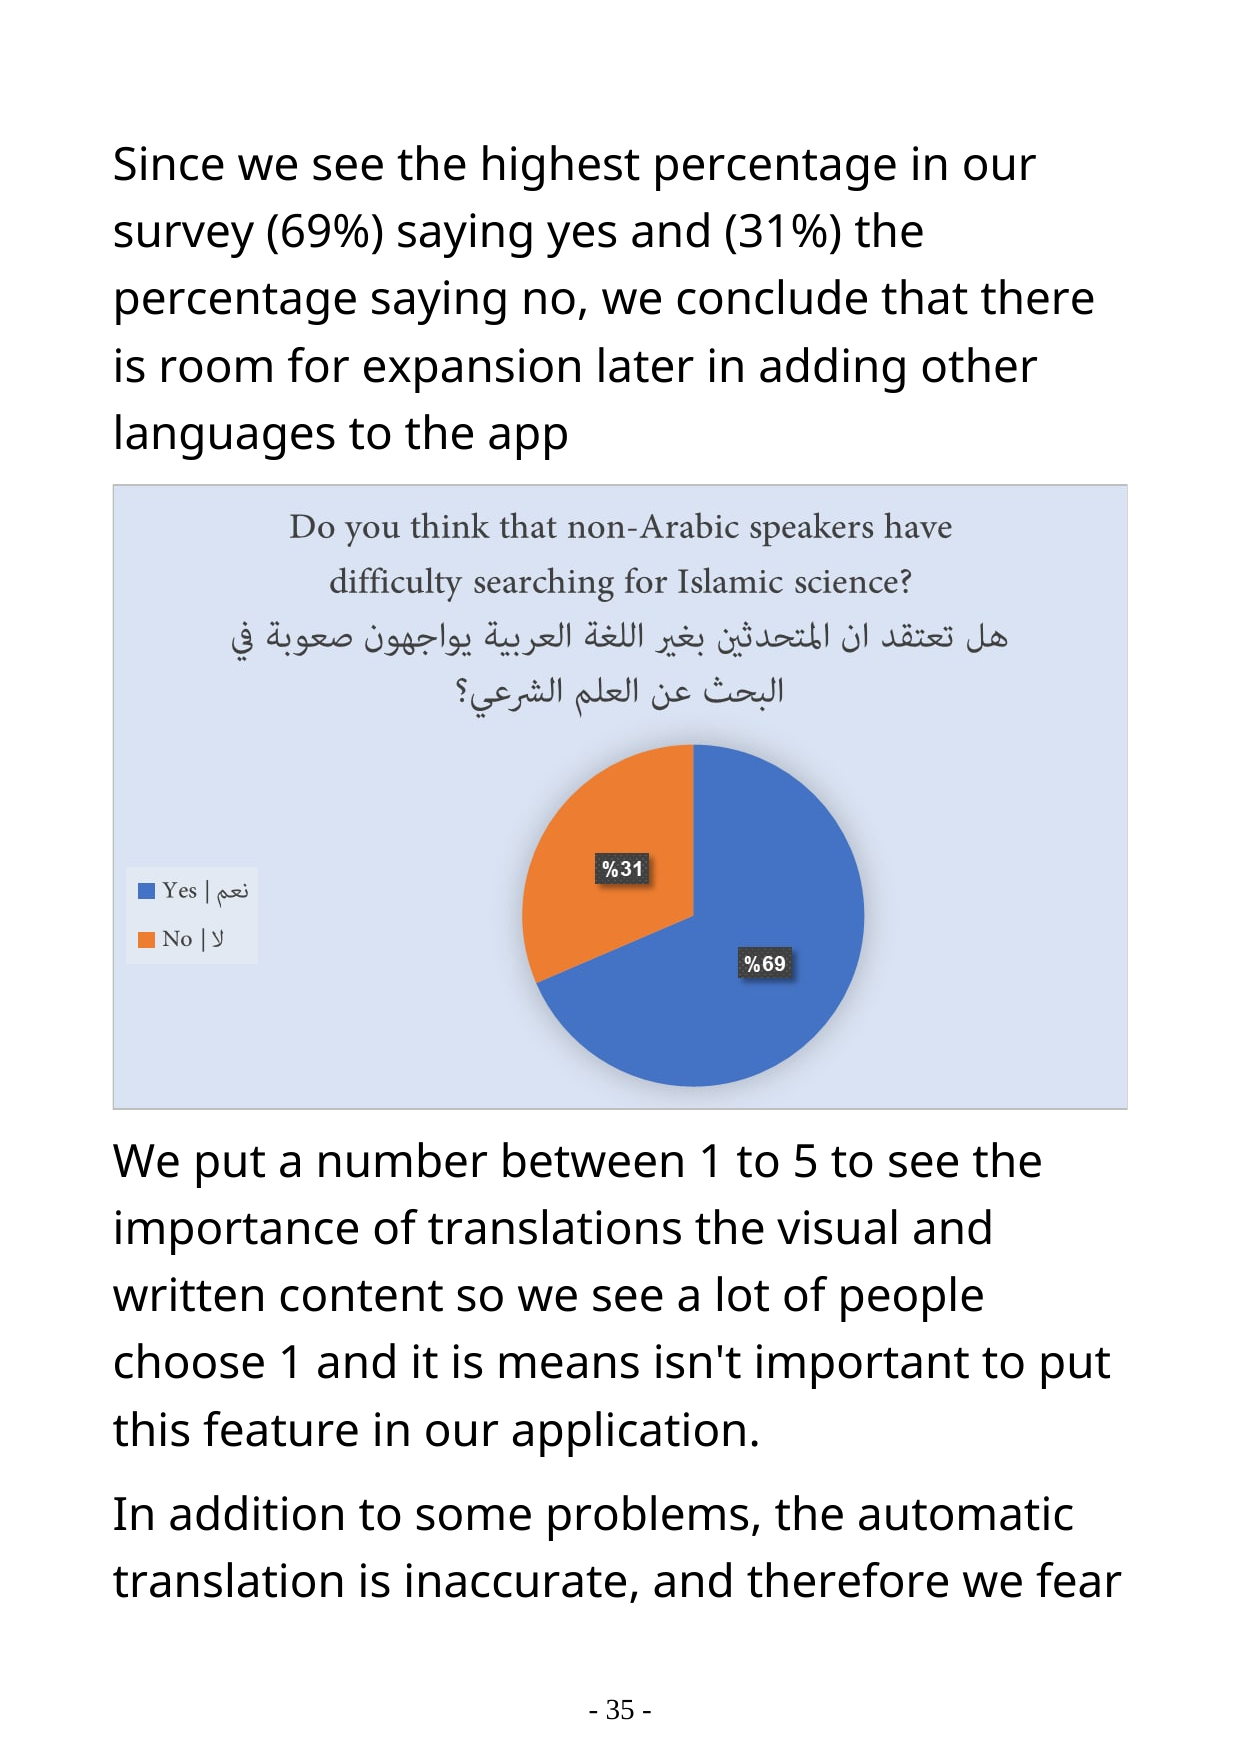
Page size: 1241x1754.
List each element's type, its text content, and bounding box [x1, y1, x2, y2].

text We put a number between 1 to 5 to see the importance of translations the visual and written content so we see a lot of people choose 1 and it is means isn't important to put this feature in our application. [112, 1128, 1128, 1460]
picture [112, 484, 1128, 1110]
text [112, 1481, 1128, 1611]
text Since we see the highest percentage in our survey (69%) saying yes and (31%) the percentage saying no, we conclude that there is room for expansion later in adding other languages to the app [112, 131, 1128, 463]
